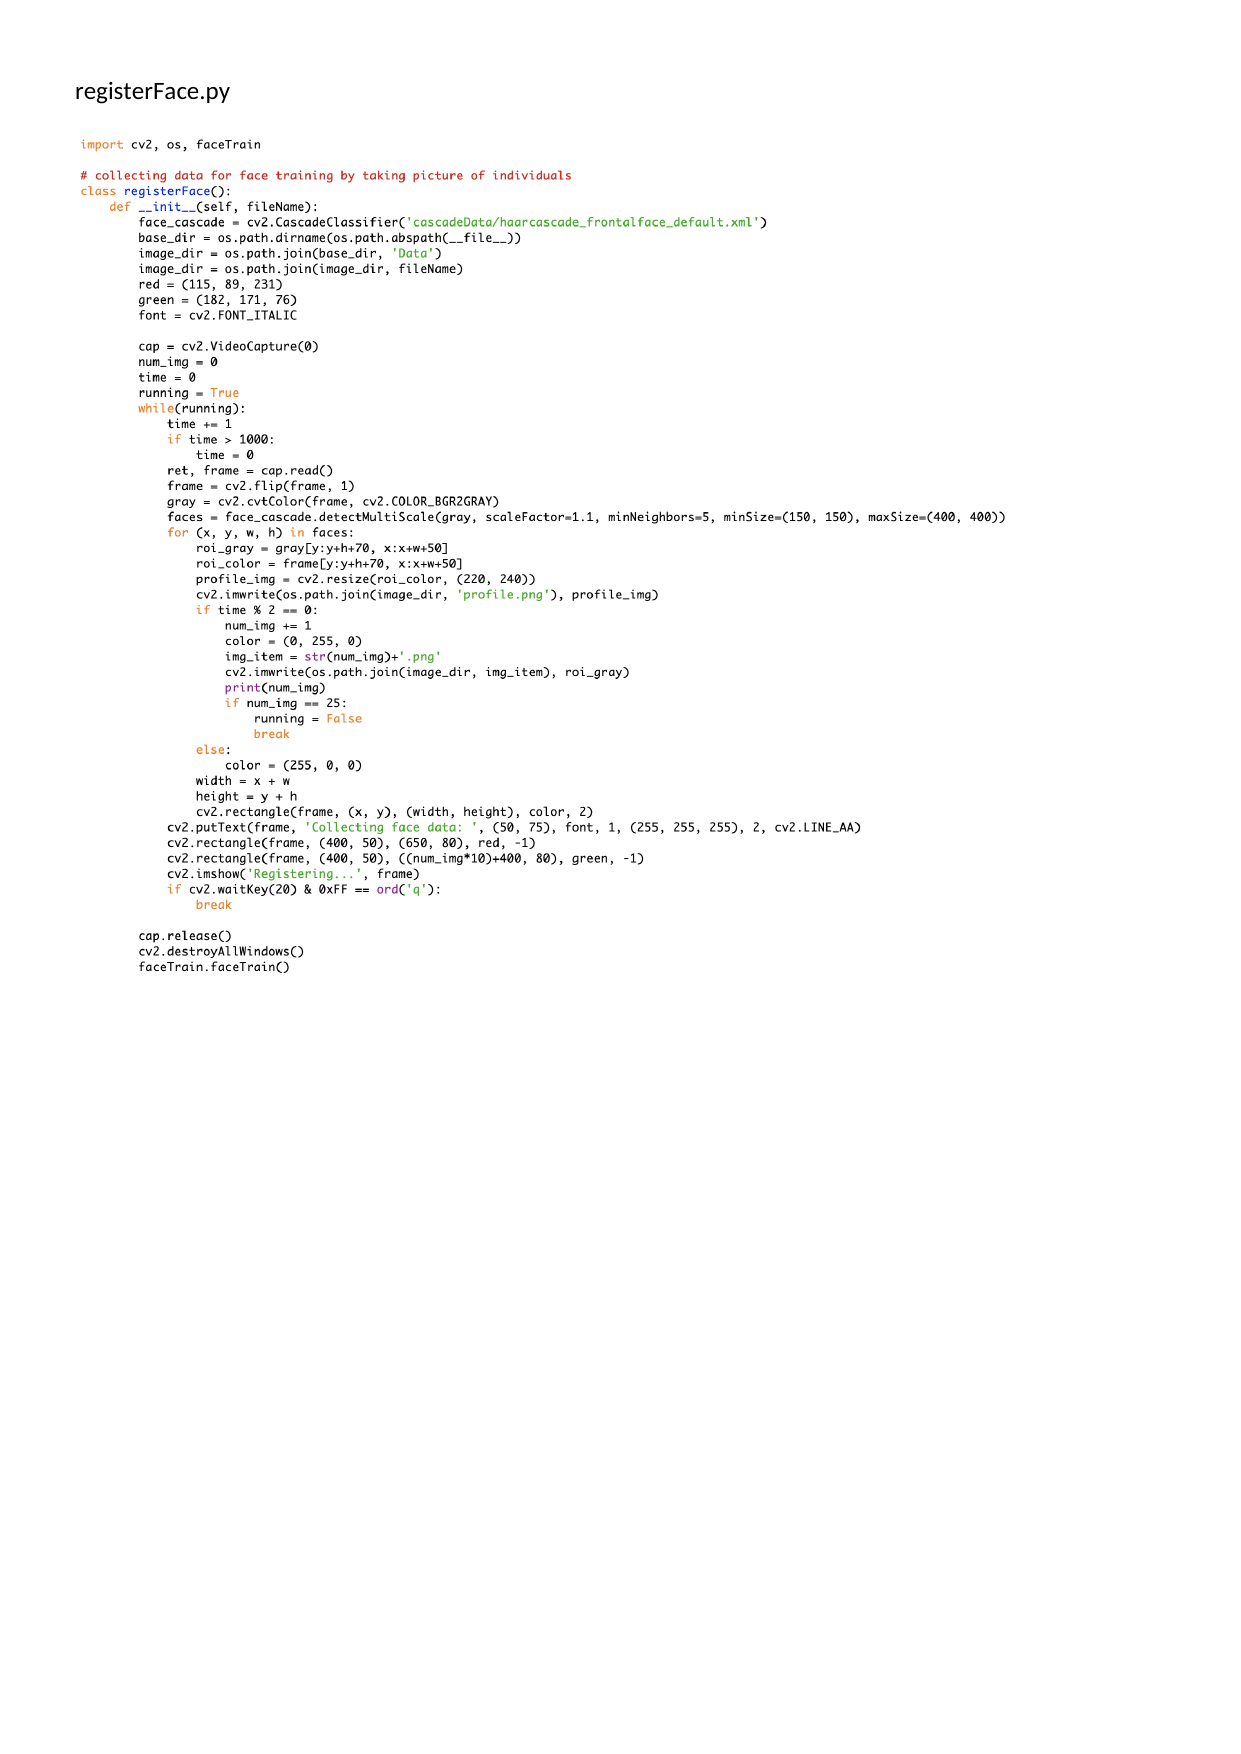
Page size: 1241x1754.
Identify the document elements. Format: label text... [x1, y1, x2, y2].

picture [75, 136, 1015, 980]
text registerFace.py [75, 75, 1165, 106]
